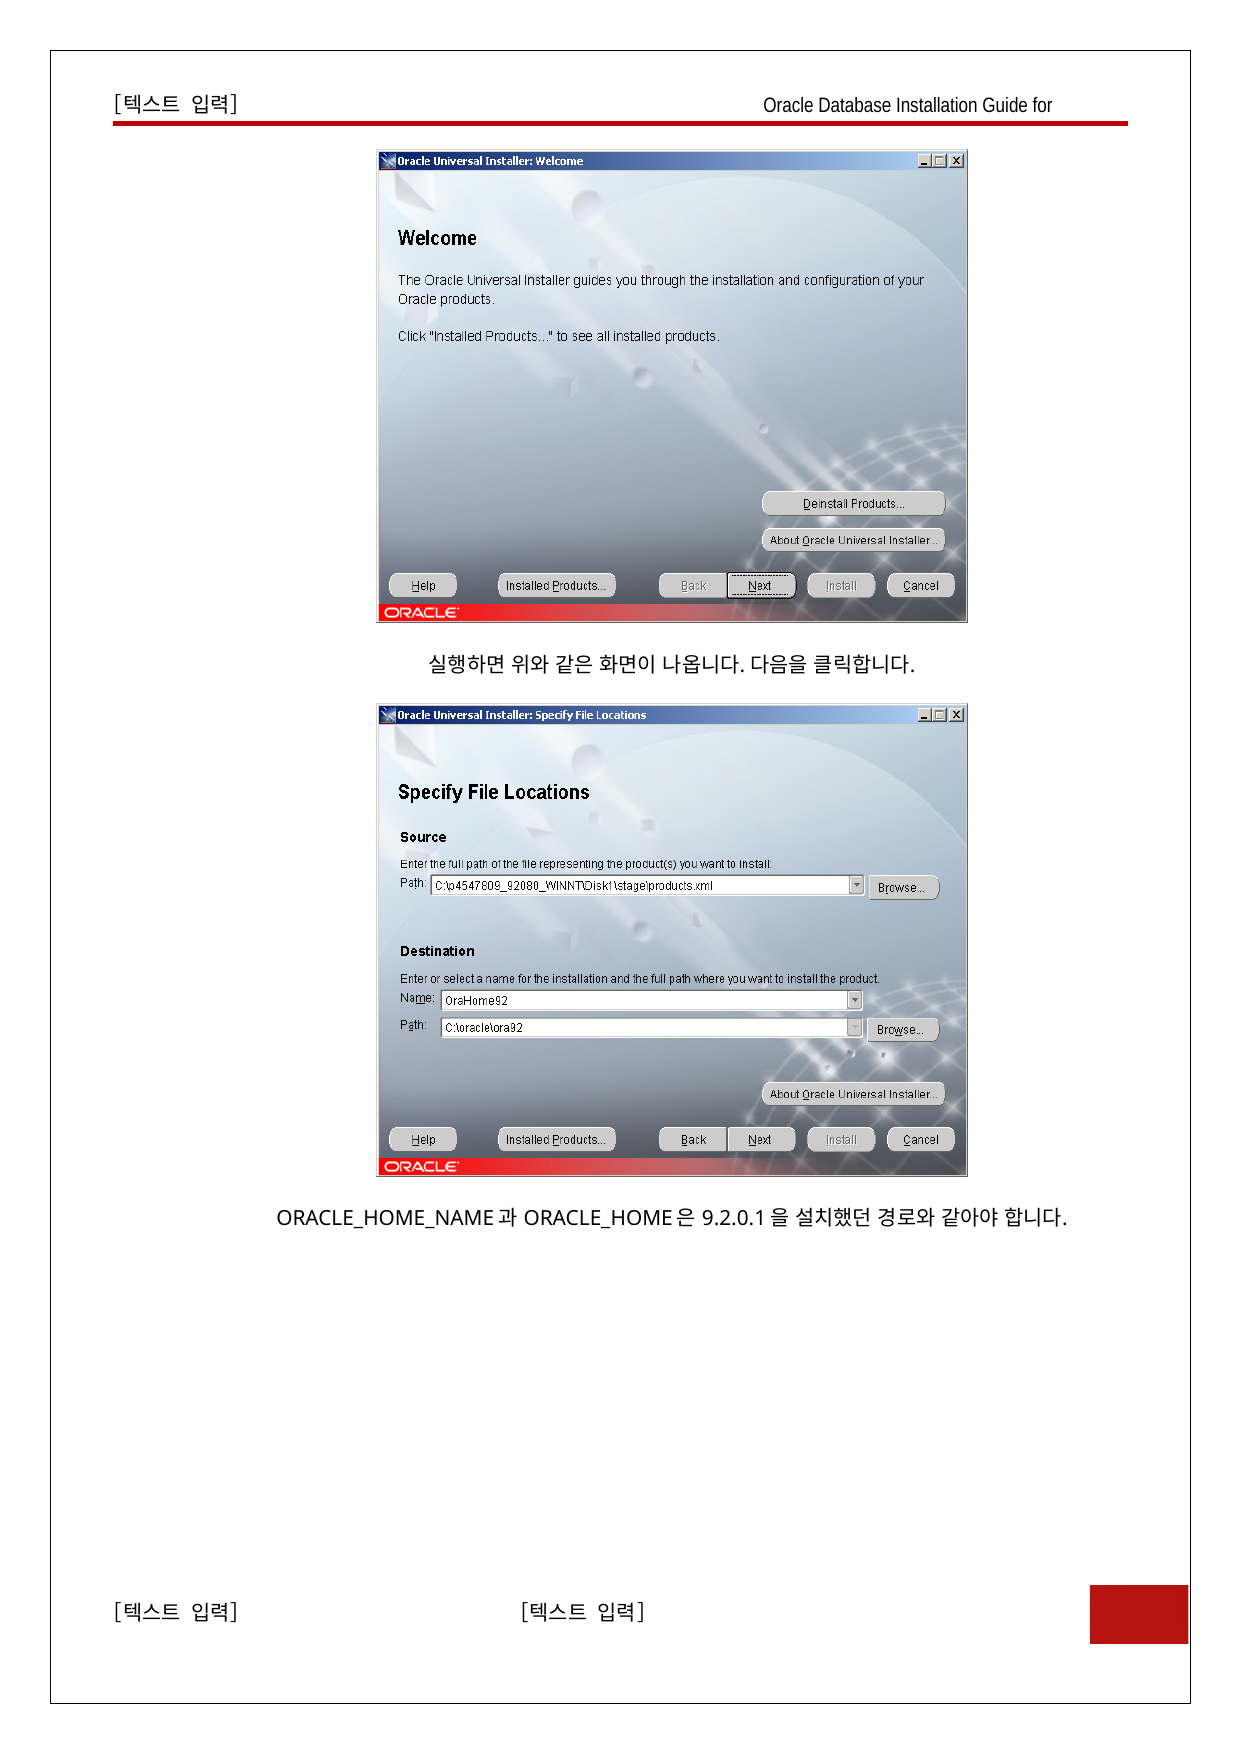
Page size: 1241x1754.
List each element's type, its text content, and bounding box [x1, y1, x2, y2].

picture [376, 149, 968, 623]
text ORACLE_HOME_NAME과 ORACLE_HOME은 9.2.0.1을 설치했던 경로와 같아야 합니다. [216, 1201, 1128, 1232]
text 실행하면 위와 같은 화면이 나옵니다. 다음을 클릭합니다. [216, 648, 1128, 678]
picture [376, 703, 968, 1177]
picture [1089, 1585, 1189, 1644]
